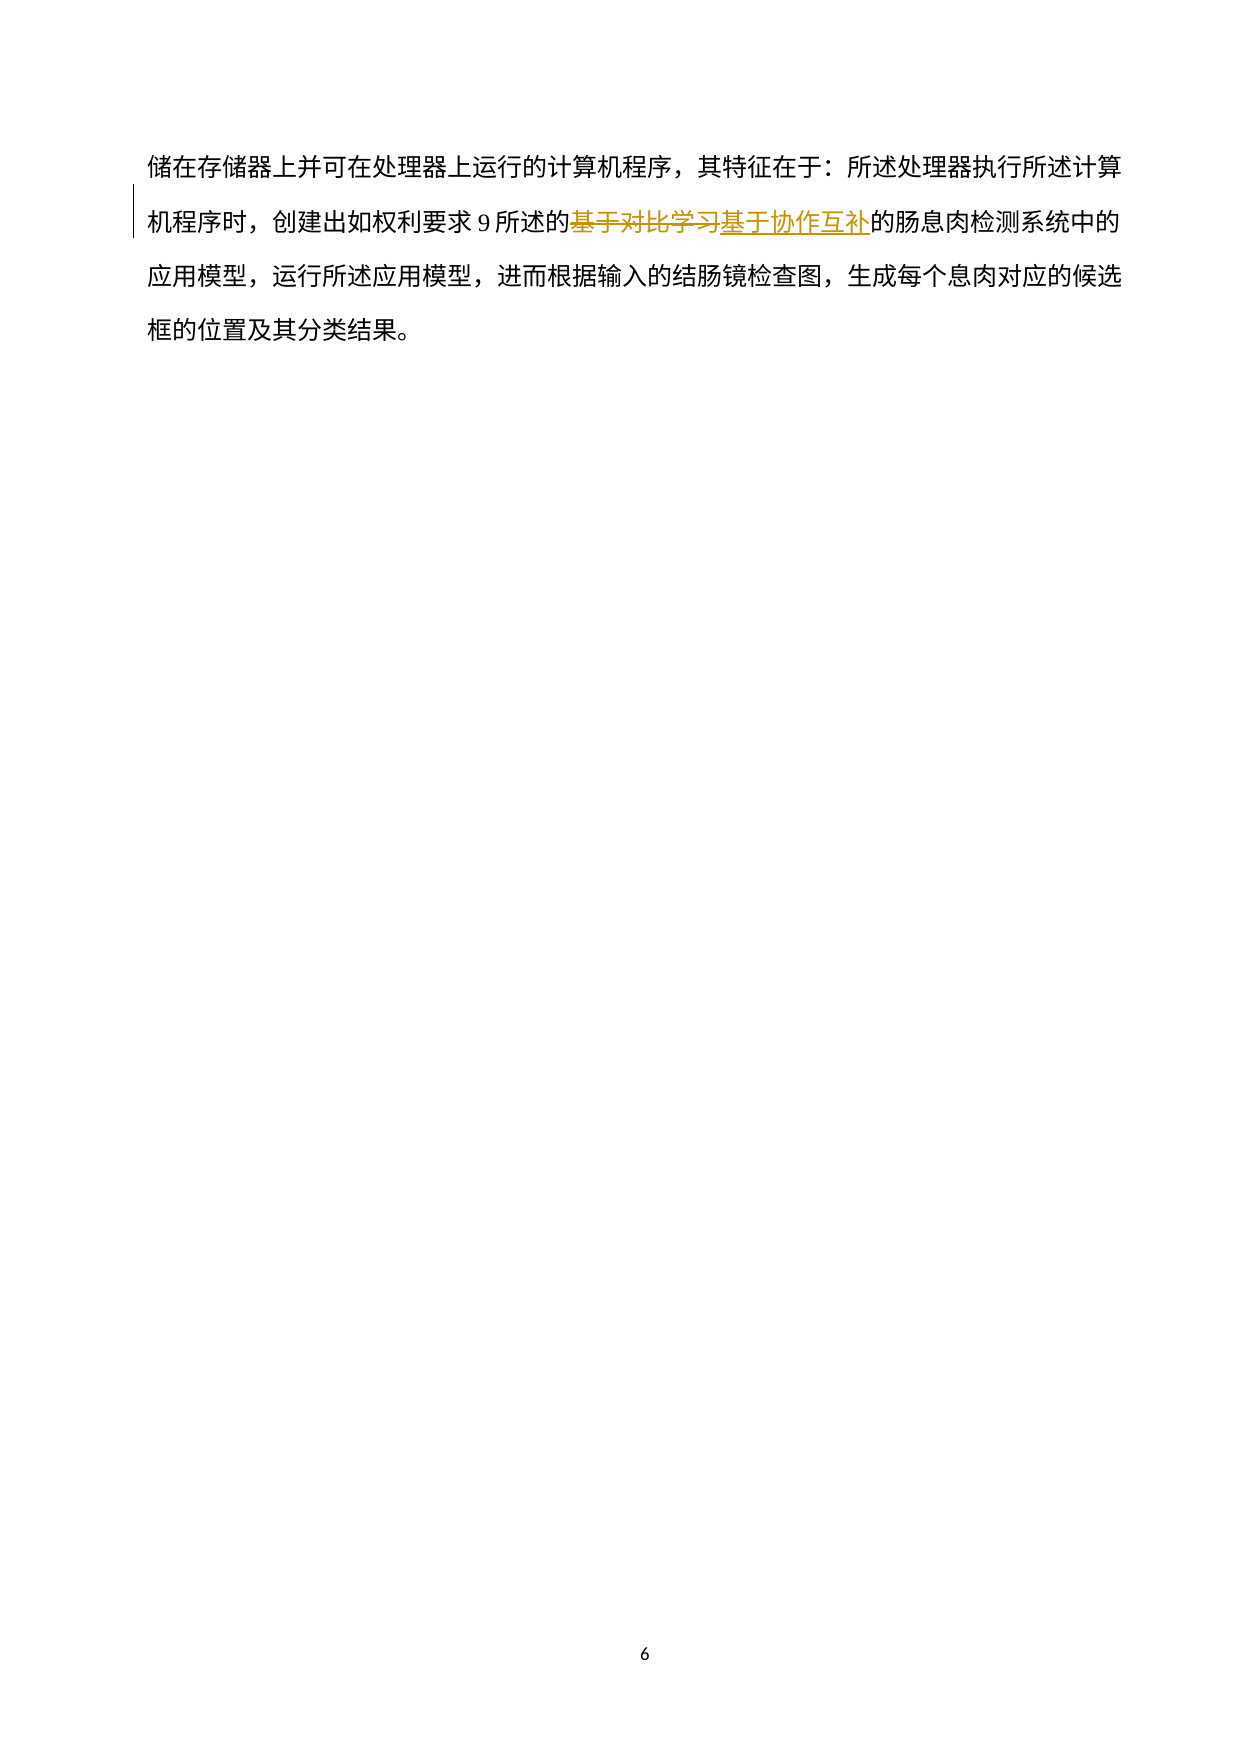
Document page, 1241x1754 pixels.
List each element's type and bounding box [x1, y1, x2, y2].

text [148, 148, 1142, 347]
